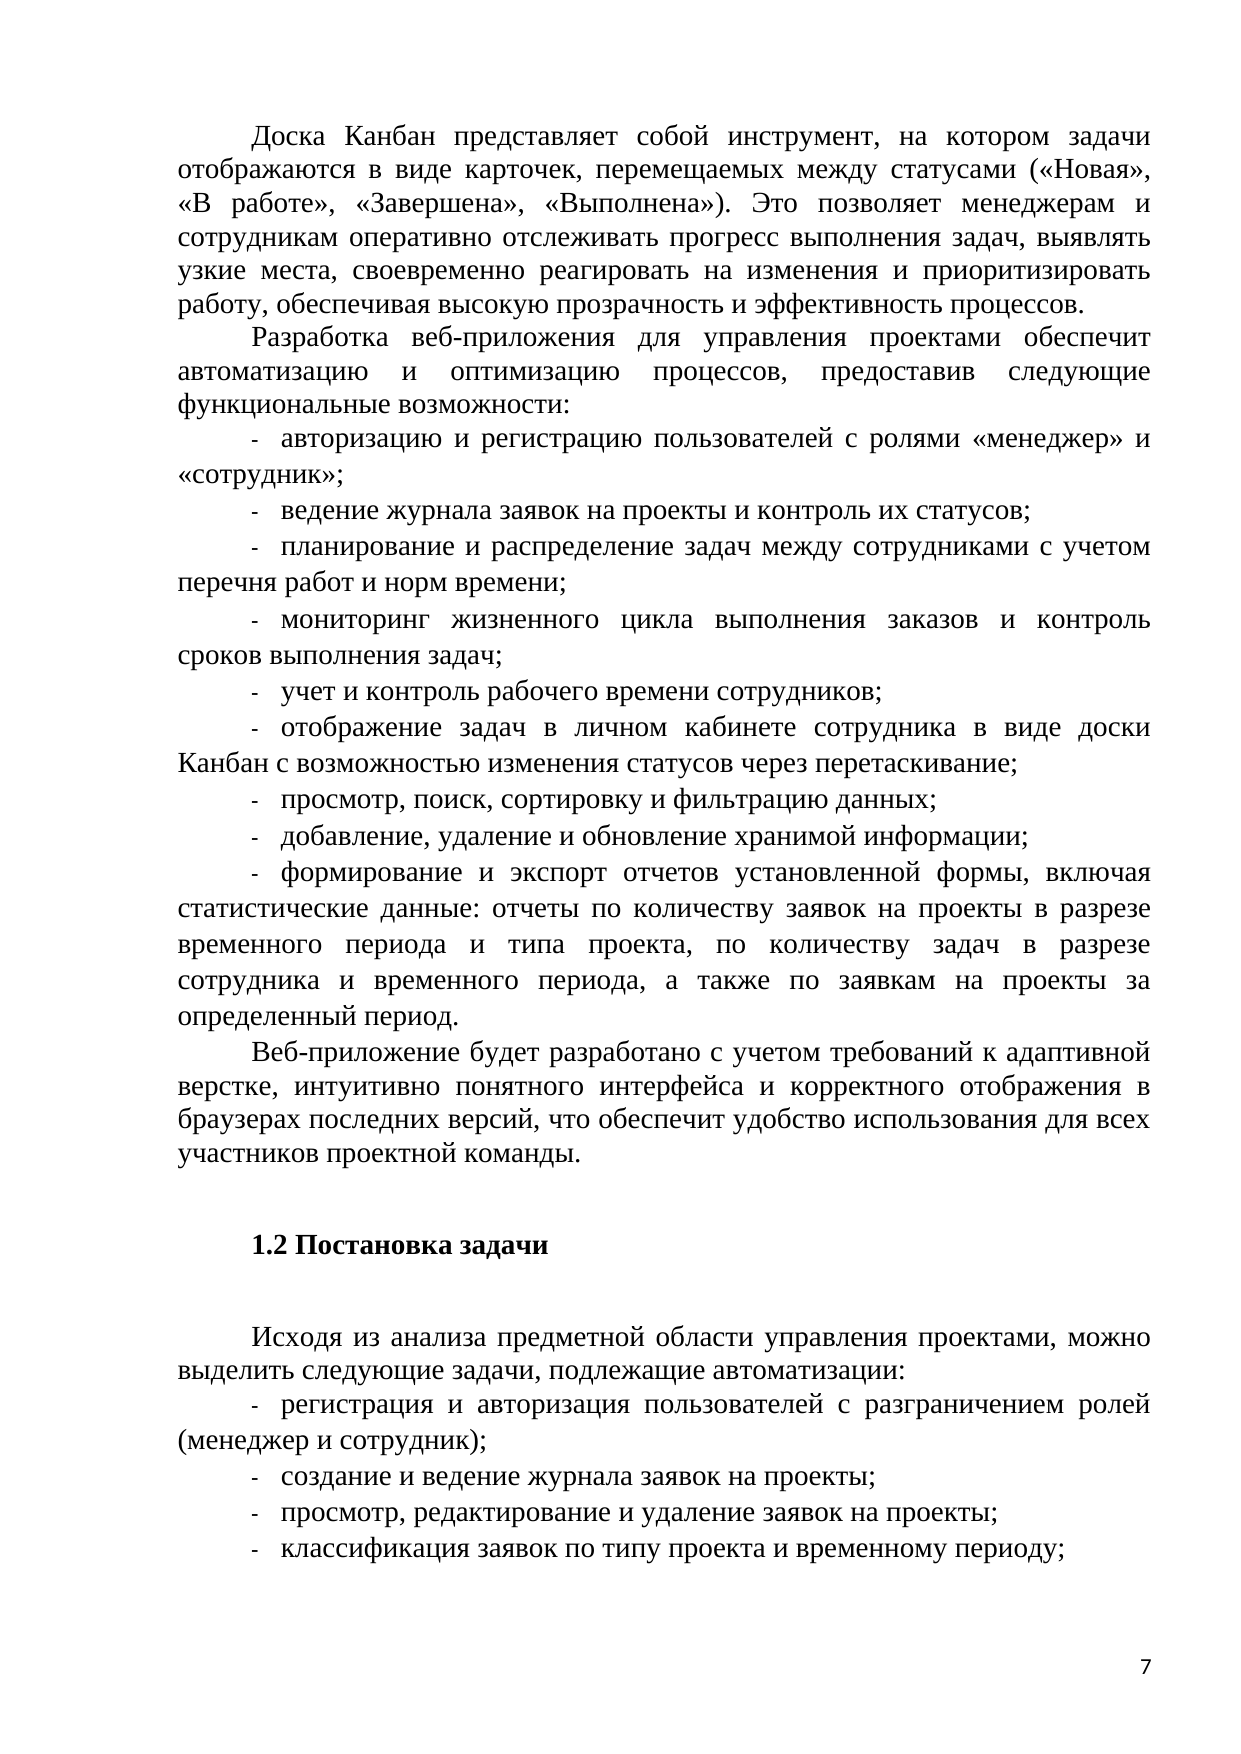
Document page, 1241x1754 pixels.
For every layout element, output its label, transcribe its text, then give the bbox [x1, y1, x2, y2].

list просмотр, редактирование и удаление заявок на проекты; [177, 1494, 1152, 1528]
list формирование и экспорт отчетов установленной формы, включая статистические данные: отчеты по количеству заявок на проекты в разрезе временного периода и типа проекта, по количеству задач в разрезе сотрудника и временного периода, а также по заявкам на проекты за определенный период. [177, 854, 1152, 1032]
list создание и ведение журнала заявок на проекты; [177, 1458, 1152, 1492]
text Веб-приложение будет разработано с учетом требований к адаптивной верстке, интуитивно понятного интерфейса и корректного отображения в браузерах последних версий, что обеспечит удобство использования для всех участников проектной команды. [177, 1034, 1152, 1169]
list просмотр, поиск, сортировку и фильтрацию данных; [177, 781, 1152, 815]
text Исходя из анализа предметной области управления проектами, можно выделить следующие задачи, подлежащие автоматизации: [177, 1319, 1152, 1386]
list регистрация и авторизация пользователей с разграничением ролей (менеджер и сотрудник); [177, 1386, 1152, 1456]
list классификация заявок по типу проекта и временному периоду; [177, 1531, 1152, 1564]
list авторизацию и регистрацию пользователей с ролями «менеджер» и «сотрудник»; [177, 420, 1152, 490]
list планирование и распределение задач между сотрудниками с учетом перечня работ и норм времени; [177, 528, 1152, 598]
text Разработка веб-приложения для управления проектами обеспечит автоматизацию и оптимизацию процессов, предоставив следующие функциональные возможности: [177, 319, 1152, 420]
text 1.2 Постановка задачи [177, 1227, 1152, 1261]
text Доска Канбан представляет собой инструмент, на котором задачи отображаются в виде карточек, перемещаемых между статусами («Новая», «В работе», «Завершена», «Выполнена»). Это позволяет менеджерам и сотрудникам оперативно отслеживать прогресс выполнения задач, выявлять узкие места, своевременно реагировать на изменения и приоритизировать работу, обеспечивая высокую прозрачность и эффективность процессов. [177, 118, 1152, 319]
list добавление, удаление и обновление хранимой информации; [177, 818, 1152, 851]
list отображение задач в личном кабинете сотрудника в виде доски Канбан с возможностью изменения статусов через перетаскивание; [177, 709, 1152, 779]
list ведение журнала заявок на проекты и контроль их статусов; [177, 492, 1152, 526]
list мониторинг жизненного цикла выполнения заказов и контроль сроков выполнения задач; [177, 601, 1152, 670]
list учет и контроль рабочего времени сотрудников; [177, 673, 1152, 707]
